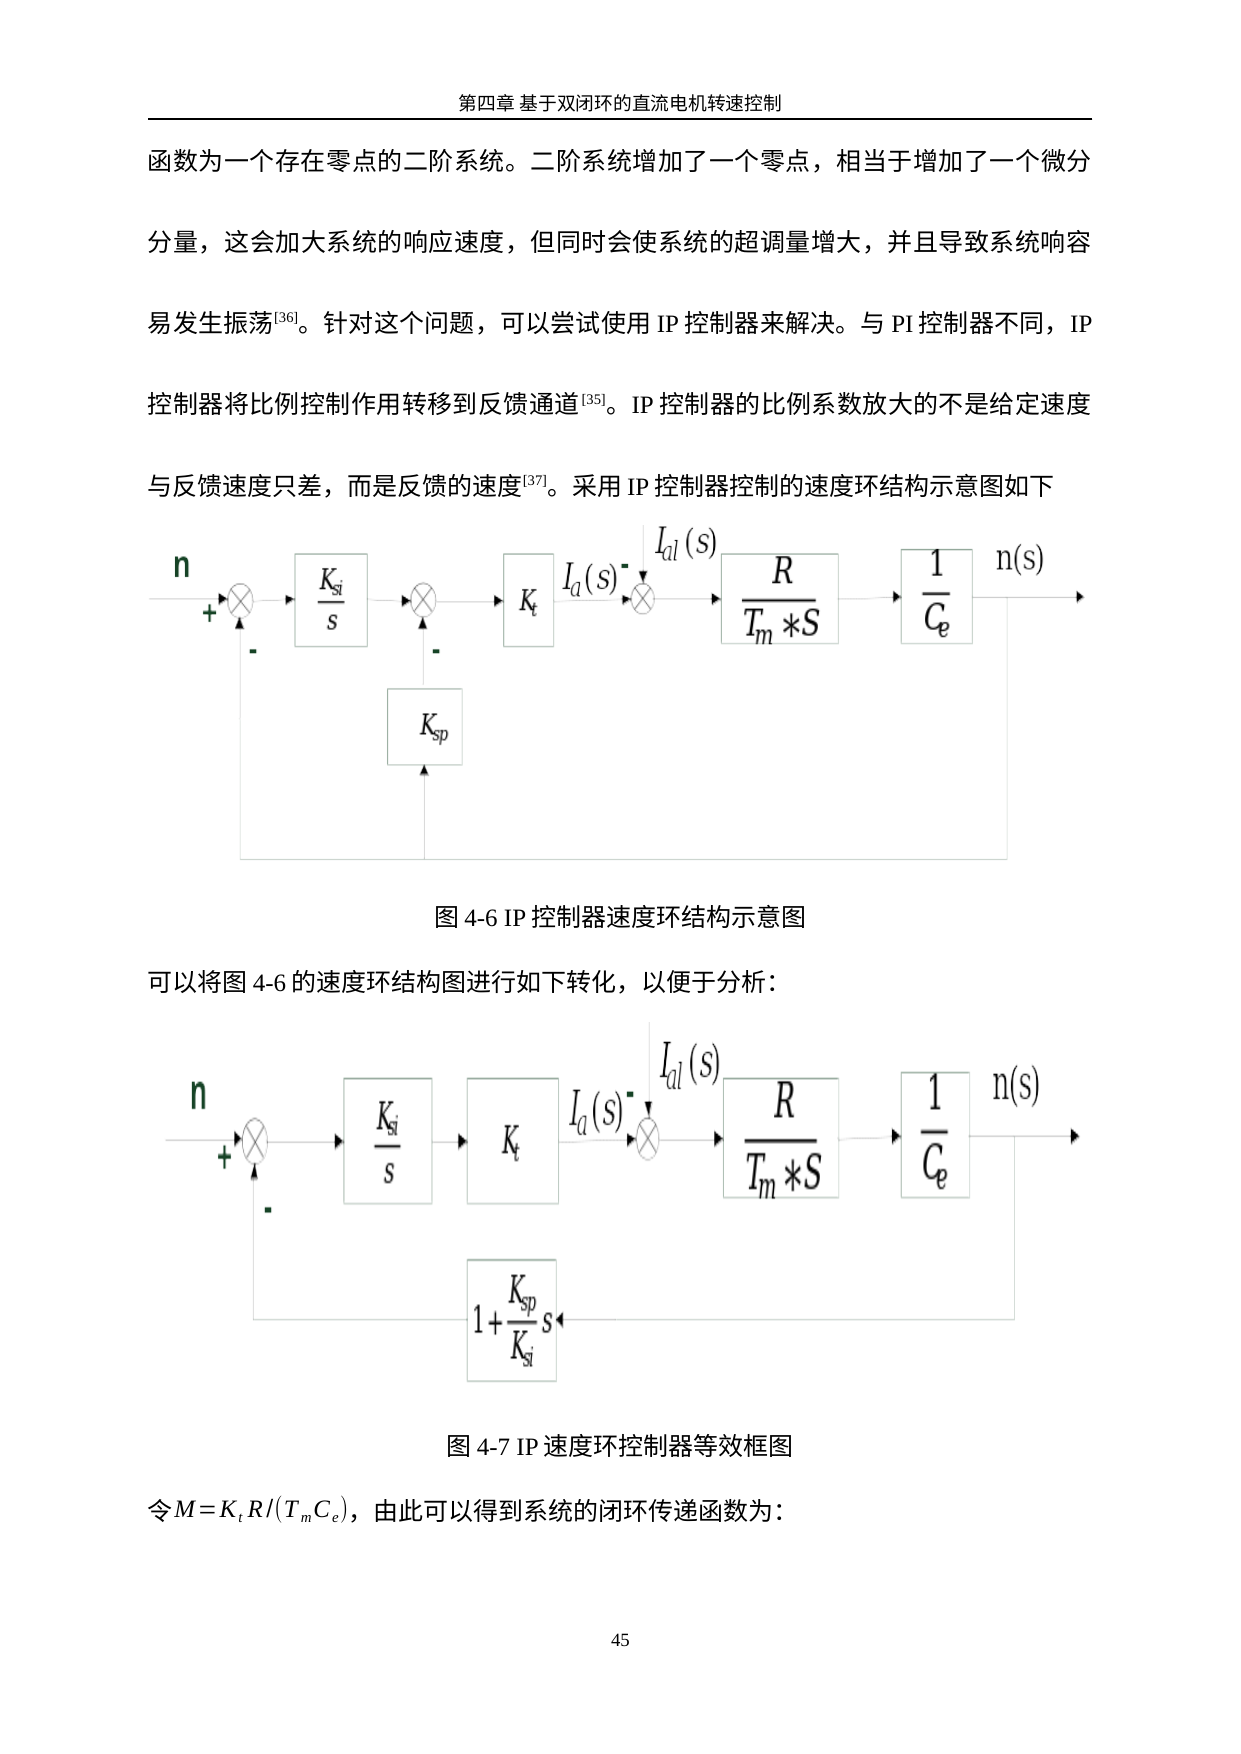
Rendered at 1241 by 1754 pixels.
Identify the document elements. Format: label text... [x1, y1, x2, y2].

text 图4-7 IP速度环控制器等效框图 [148, 1412, 1092, 1477]
text 图4-6 IP控制器速度环结构示意图 [148, 883, 1092, 948]
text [148, 127, 1092, 517]
text 令，由此可以得到系统的闭环传递函数为： [148, 1477, 1092, 1542]
text 可以将图4-6的速度环结构图进行如下转化，以便于分析： [148, 948, 1092, 1013]
